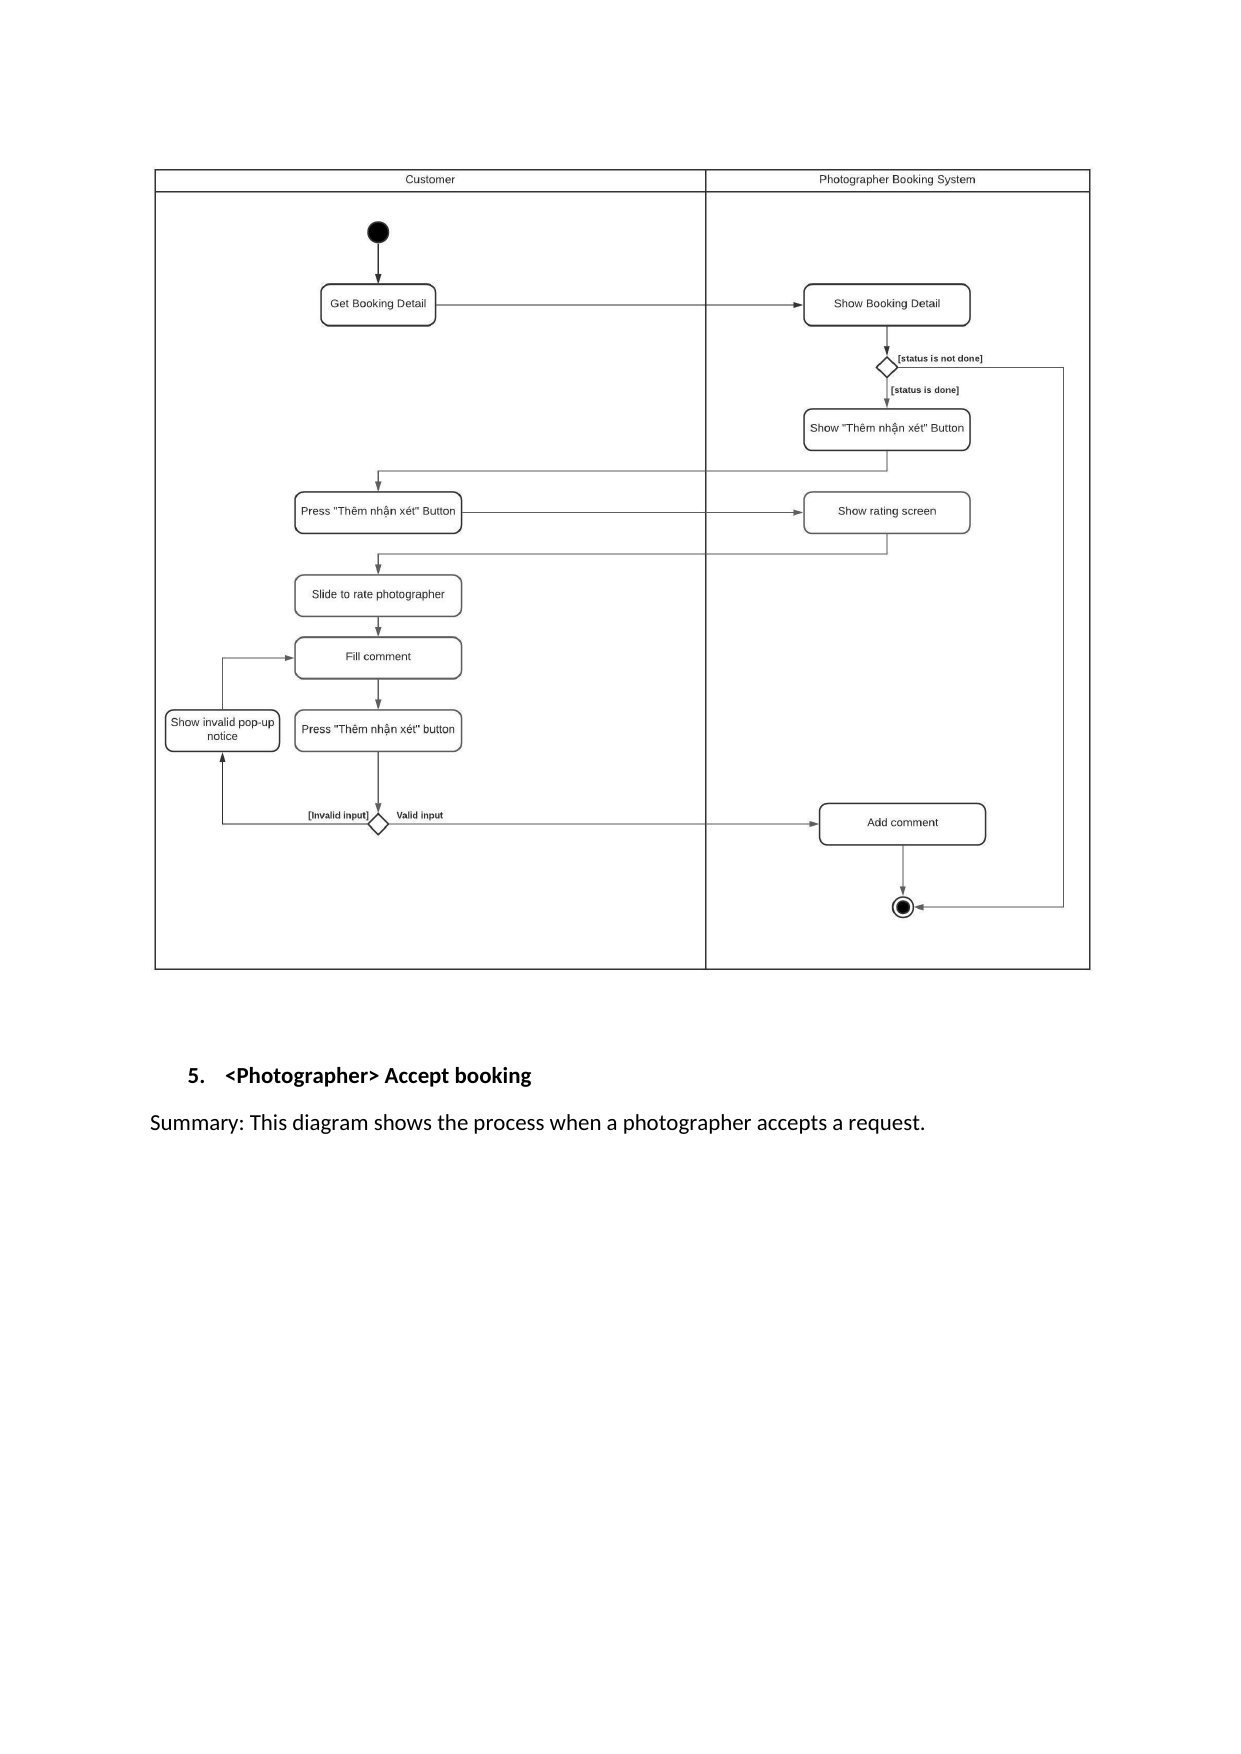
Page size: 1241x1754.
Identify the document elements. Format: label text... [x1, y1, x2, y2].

list <Photographer> Accept booking [187, 1061, 1093, 1089]
text Summary: This diagram shows the process when a photographer accepts a request. [150, 1108, 1093, 1136]
picture [134, 150, 1109, 990]
